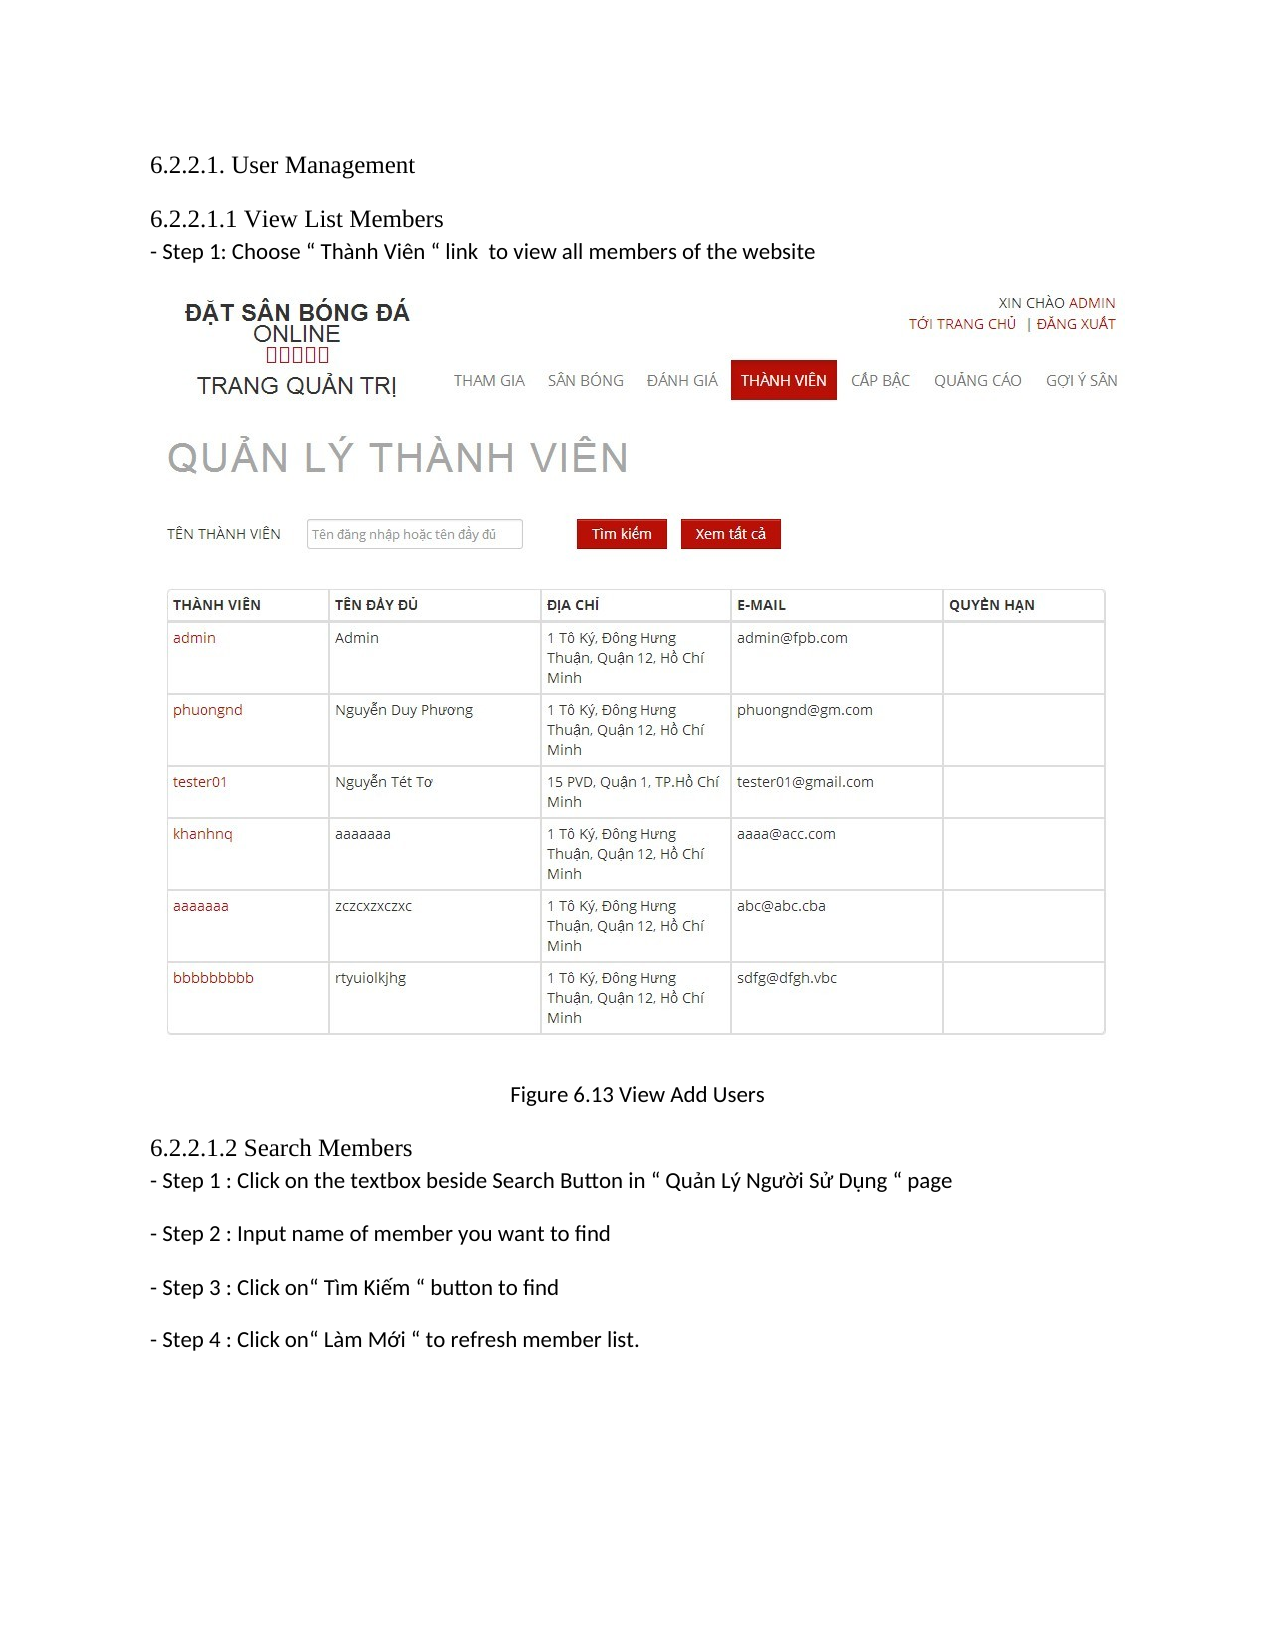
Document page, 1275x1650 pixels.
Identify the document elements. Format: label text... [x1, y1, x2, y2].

text - Step 2 : Input name of member you want to find [150, 1219, 1125, 1248]
text - Step 3 : Click on“ Tìm Kiếm “ button to find [150, 1273, 1125, 1301]
text - Step 1: Choose “ Thành Viên “ link to view all members of the website [150, 237, 1125, 265]
subtitle 6.2.2.1.1 View List Members [150, 204, 1125, 233]
picture [150, 290, 1125, 1056]
text - Step 1 : Click on the textbox beside Search Button in “ Quản Lý Người Sử Dụng “ page [150, 1167, 1125, 1194]
text Figure 6.13 View Add Users [150, 1081, 1125, 1108]
text - Step 4 : Click on“ Làm Mới “ to refresh member list. [150, 1326, 1125, 1354]
subtitle 6.2.2.1.2 Search Members [150, 1133, 1125, 1162]
subtitle 6.2.2.1. User Management [150, 150, 1125, 179]
